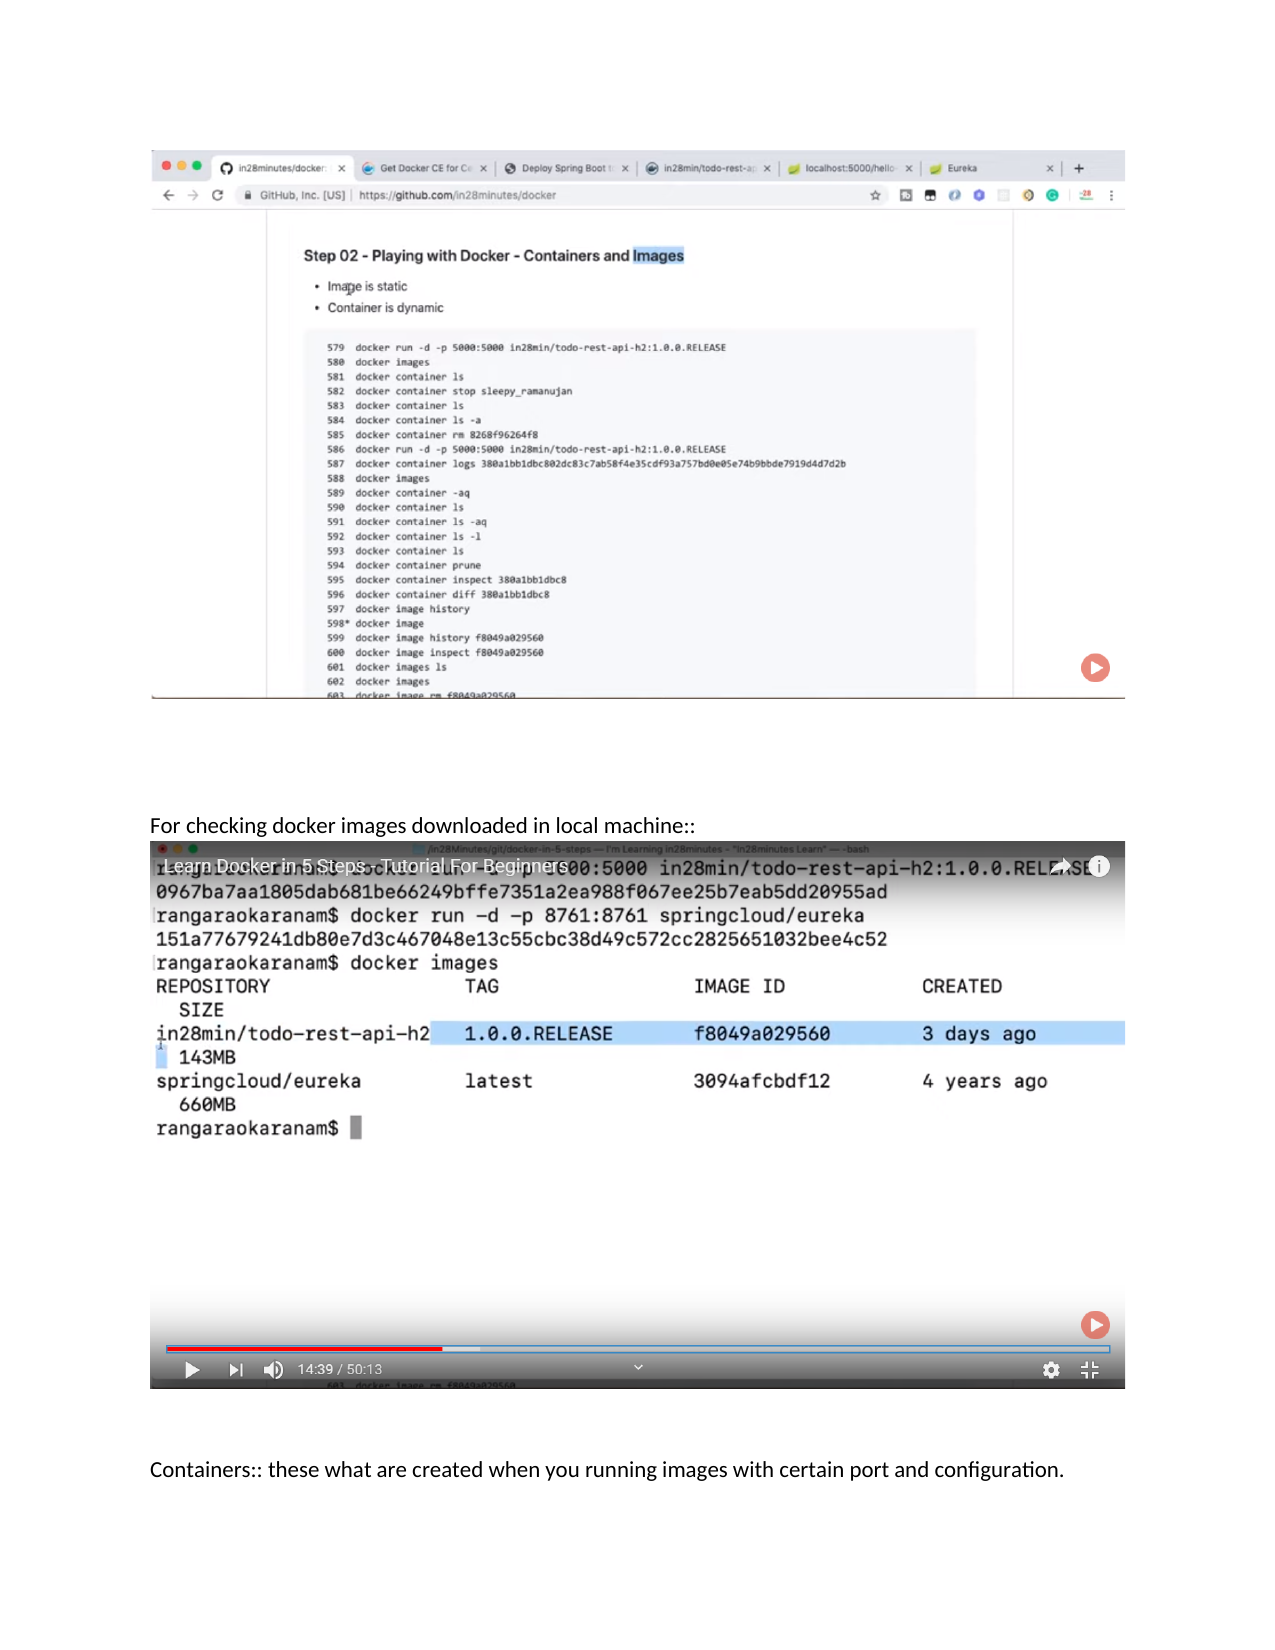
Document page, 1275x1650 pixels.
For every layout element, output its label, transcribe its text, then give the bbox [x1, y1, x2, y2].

text Containers:: these what are created when you running images with certain port and configuration. [150, 1455, 1125, 1483]
text For checking docker images downloaded in local machine:: [150, 811, 1125, 841]
picture [150, 841, 1125, 1389]
picture [150, 150, 1125, 699]
